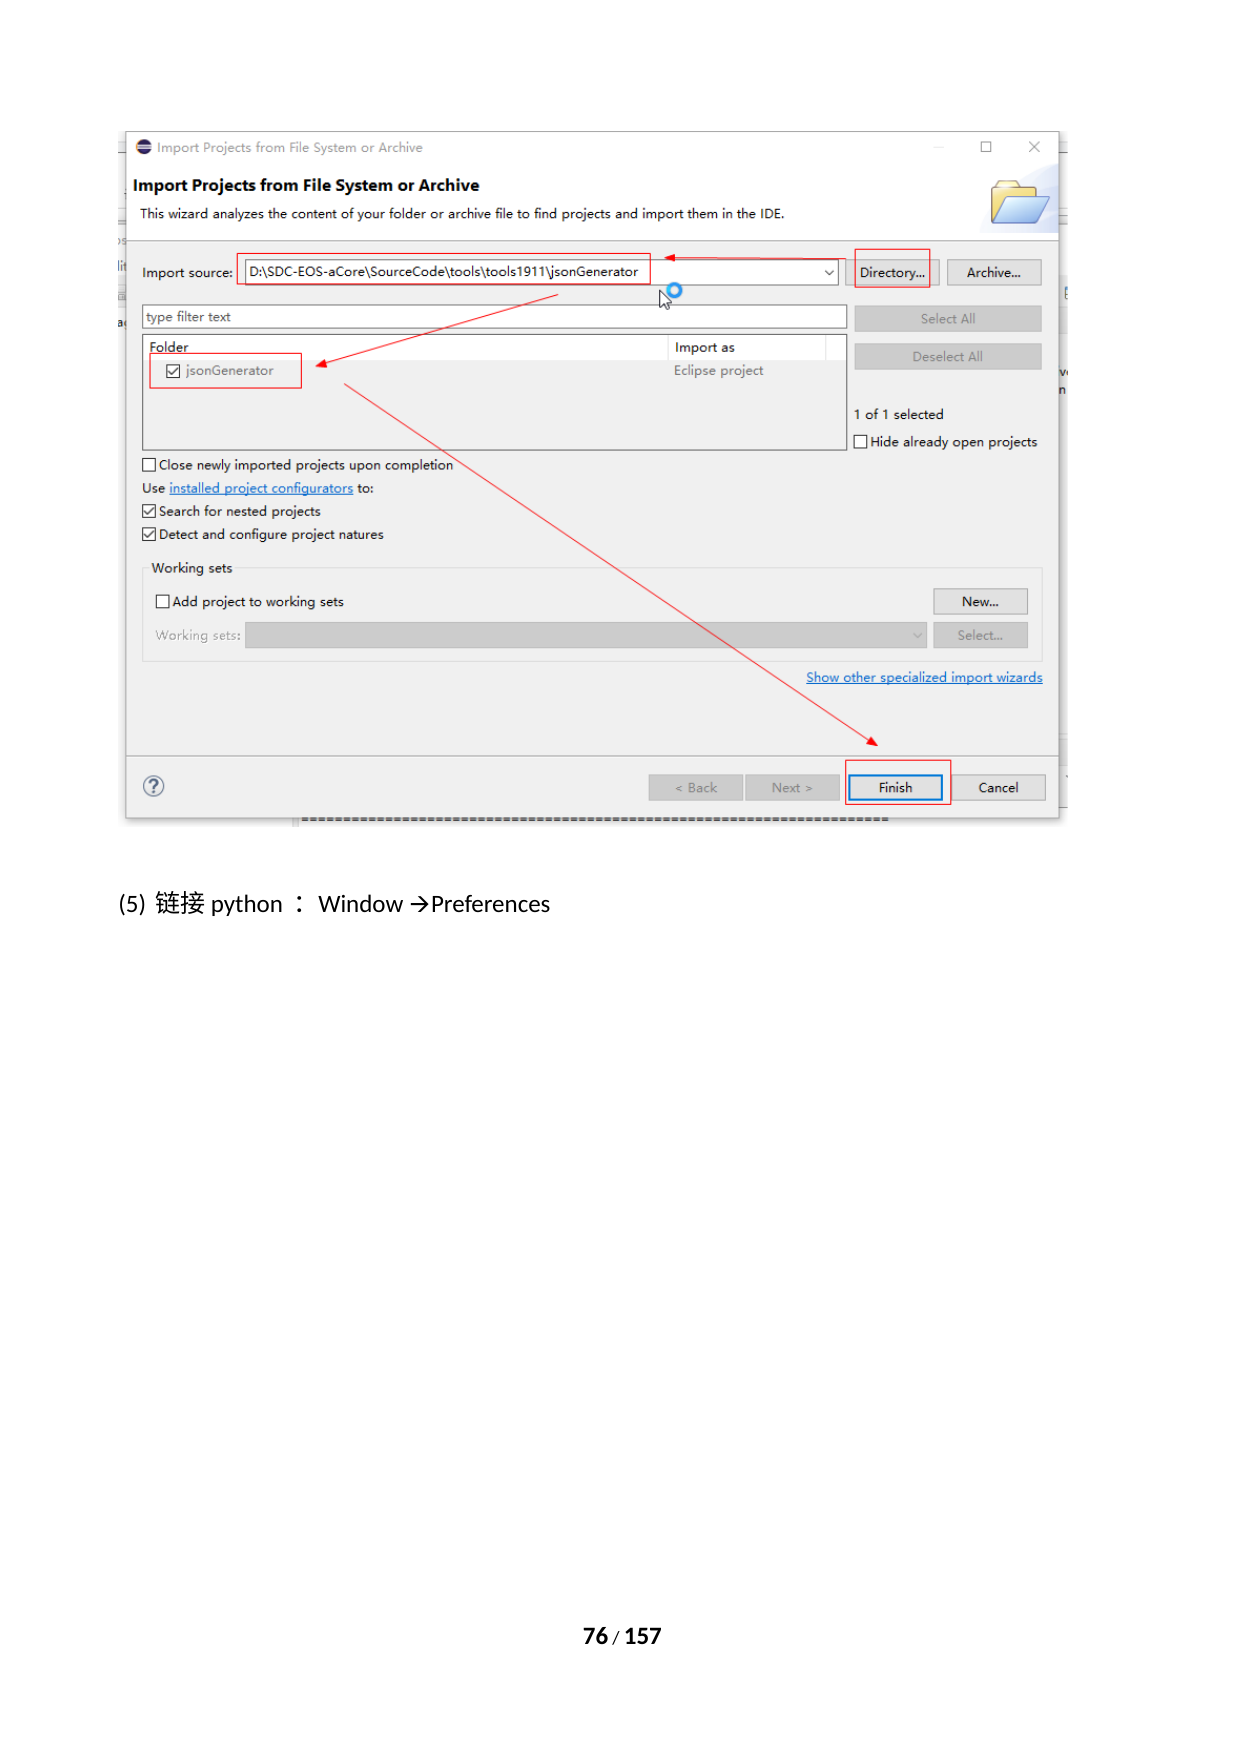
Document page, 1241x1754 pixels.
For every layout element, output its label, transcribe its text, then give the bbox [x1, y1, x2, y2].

list 链接python ：Window Preferences [118, 869, 1122, 934]
picture [118, 131, 1068, 827]
